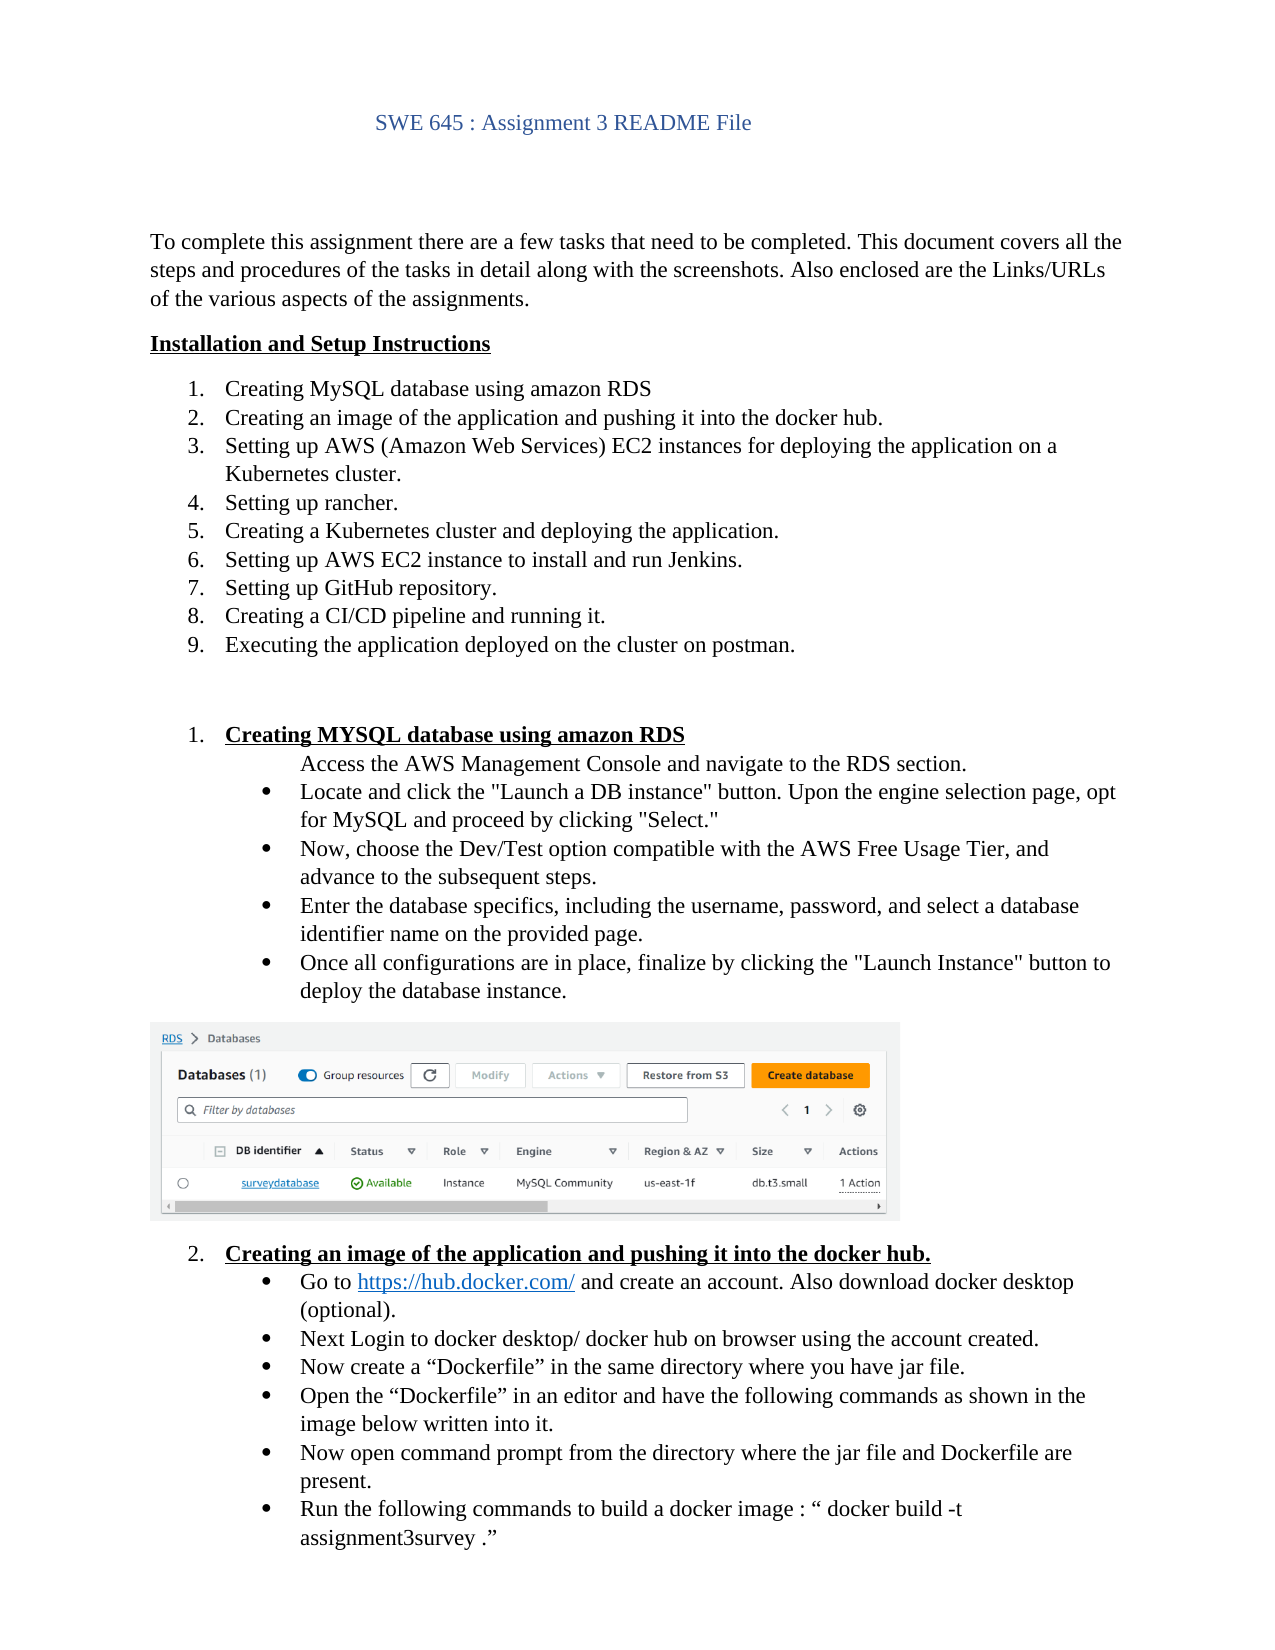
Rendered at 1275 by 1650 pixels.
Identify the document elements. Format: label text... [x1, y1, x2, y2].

list Setting up AWS EC2 instance to install and run Jenkins. [187, 546, 1125, 572]
list Next Login to docker desktop/ docker hub on browser using the account created. [262, 1325, 1125, 1351]
list Locate and click the "Launch a DB instance" button. Upon the engine selection page, opt for MySQL and proceed by clicking "Select." [262, 778, 1125, 833]
list Creating MySQL database using amazon RDS [187, 375, 1125, 401]
text Installation and Setup Instructions [150, 330, 1125, 356]
list Setting up AWS (Amazon Web Services) EC2 instances for deploying the application on a Kubernetes cluster. [187, 432, 1125, 487]
list Executing the application deployed on the cluster on postman. [187, 631, 1125, 657]
list Creating an image of the application and pushing it into the docker hub. [187, 403, 1125, 430]
text To complete this assignment there are a few tasks that need to be completed. This document covers all the steps and procedures of the tasks in detail along with the screenshots. Also enclosed are the Links/URLs of the various aspects of the assignments. [150, 228, 1125, 311]
list Once all configurations are in place, finalize by clicking the "Launch Instance" button to deploy the database instance. [262, 949, 1125, 1003]
list Now create a “Dockerfile” in the same directory where you have jar file. [262, 1353, 1125, 1380]
list Now, choose the Dev/Test option compatible with the AWS Free Usage Tier, and advance to the subsequent steps. [262, 835, 1125, 890]
list Creating a CI/CD pipeline and running it. [187, 603, 1125, 629]
list Creating an image of the application and pushing it into the docker hub. [187, 1239, 1125, 1266]
list Creating MYSQL database using amazon RDS [187, 721, 1125, 748]
list Setting up rancher. [187, 489, 1125, 515]
subtitle SWE 645 : Assignment 3 README File [375, 109, 1200, 136]
list Enter the database specifics, including the username, password, and select a database identifier name on the provided page. [262, 892, 1125, 947]
picture [150, 1022, 901, 1221]
list Open the “Dockerfile” in an editor and have the following commands as shown in the image below written into it. [262, 1382, 1125, 1437]
list Now open command prompt from the directory where the jar file and Dockerfile are present. [262, 1439, 1125, 1493]
list Go to https://hub.docker.com/ and create an account. Also download docker desktop (optional). [262, 1268, 1125, 1323]
list Access the AWS Management Console and navigate to the RDS section. [262, 750, 1125, 776]
list Creating a Kubernetes cluster and deploying the application. [187, 517, 1125, 544]
list Run the following commands to build a docker image : “ docker build -t assignment3survey .” [262, 1496, 1125, 1550]
list Setting up GitHub repository. [187, 574, 1125, 601]
